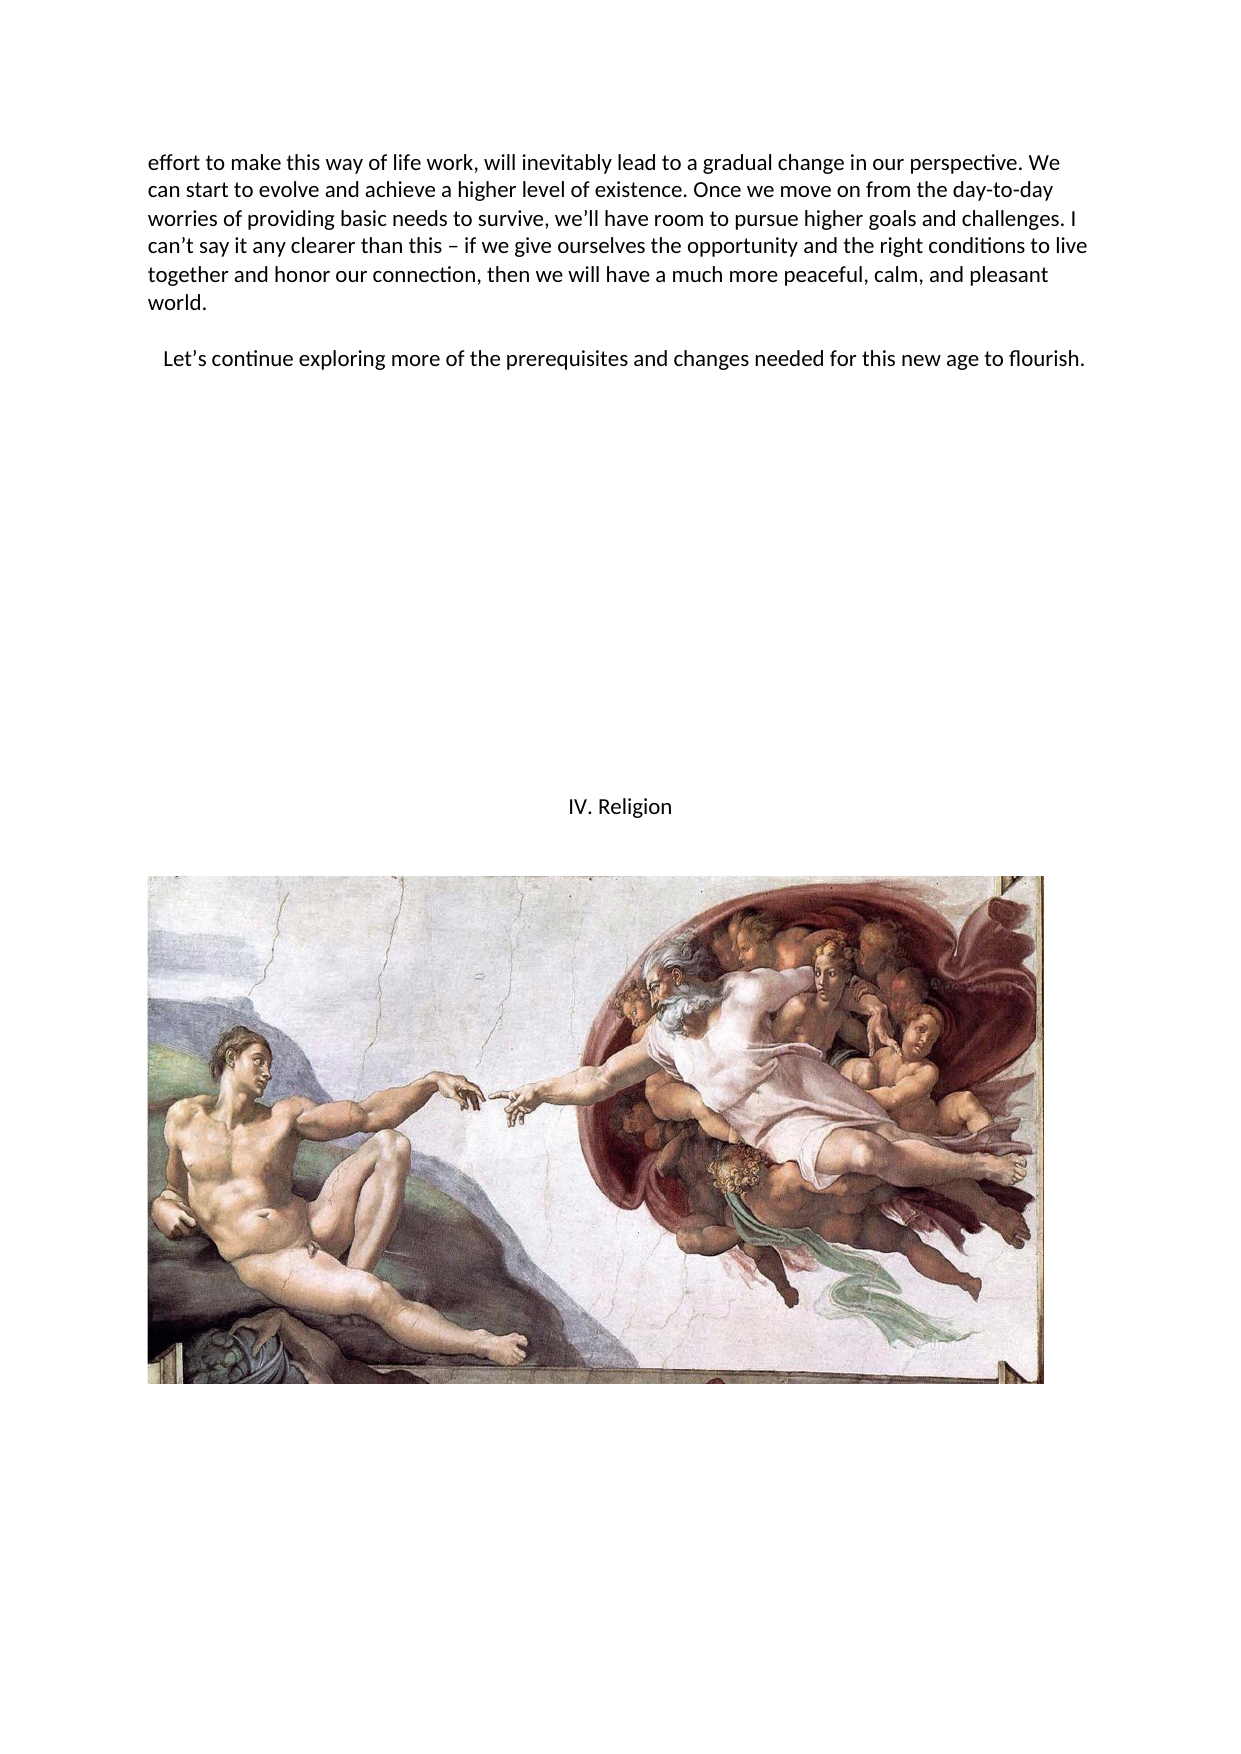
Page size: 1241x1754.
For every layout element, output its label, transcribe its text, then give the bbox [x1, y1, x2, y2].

text IV. Religion [148, 792, 1093, 820]
text Let’s continue exploring more of the prerequisites and changes needed for this new age to flourish. [148, 344, 1093, 372]
picture [147, 876, 1044, 1384]
